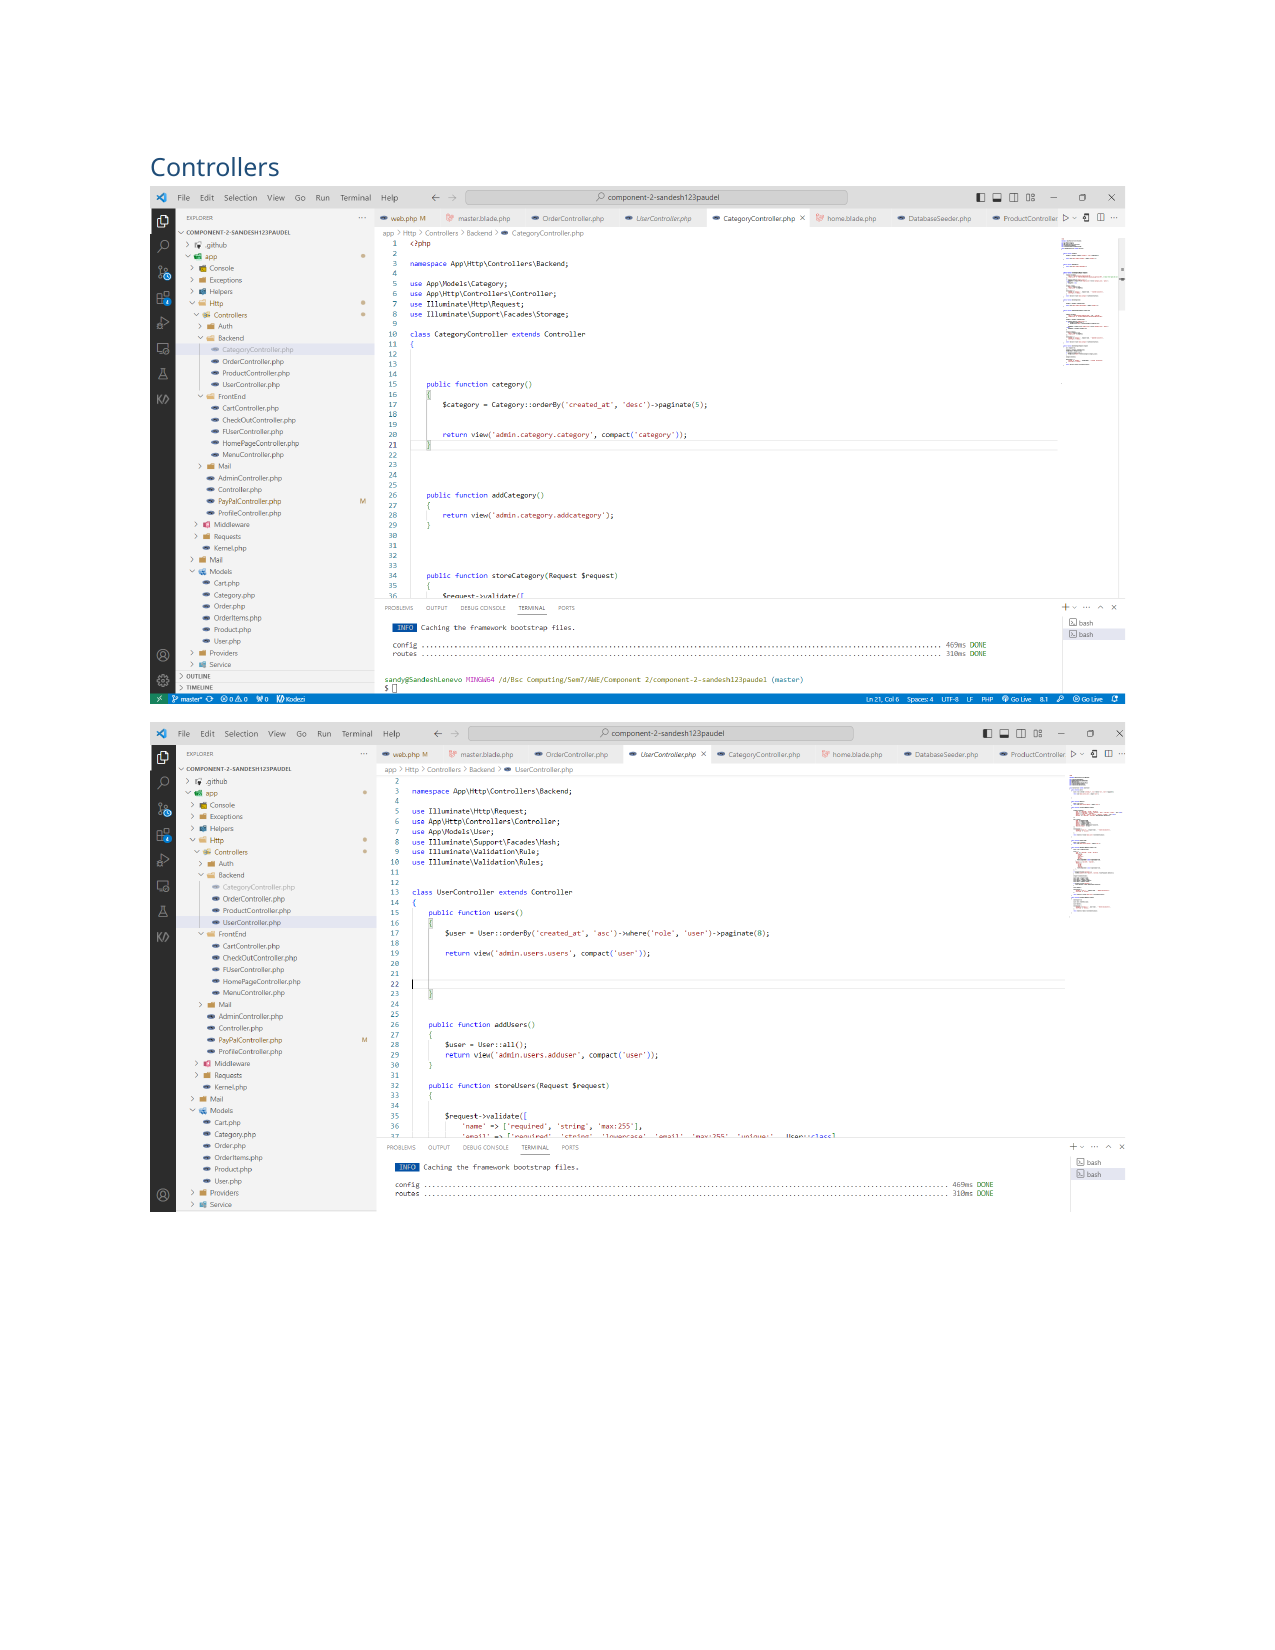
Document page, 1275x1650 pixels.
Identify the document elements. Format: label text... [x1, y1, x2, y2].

picture [150, 186, 1125, 704]
subtitle Controllers [150, 150, 1125, 184]
picture [150, 722, 1125, 1212]
